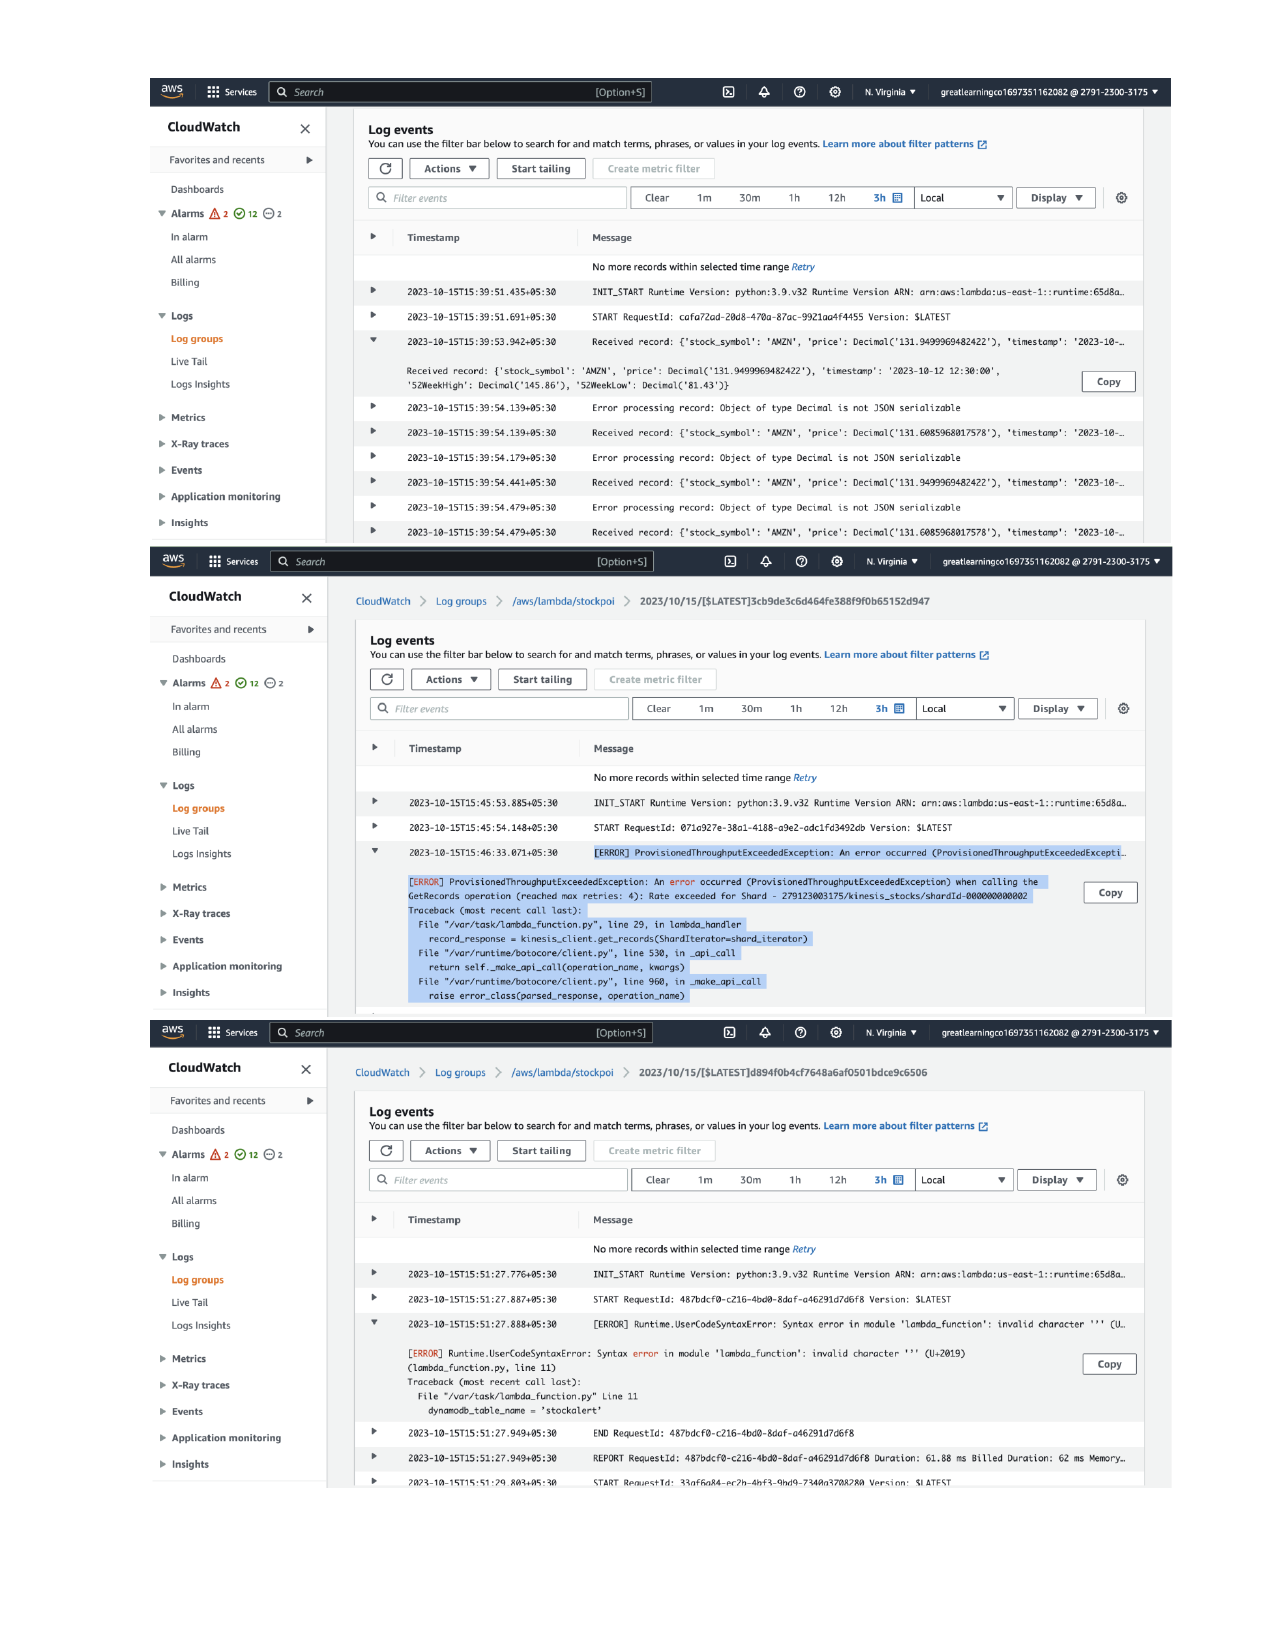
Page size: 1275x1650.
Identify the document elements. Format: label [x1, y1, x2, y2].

picture [150, 546, 1173, 1017]
picture [150, 1020, 1172, 1488]
picture [150, 78, 1171, 543]
